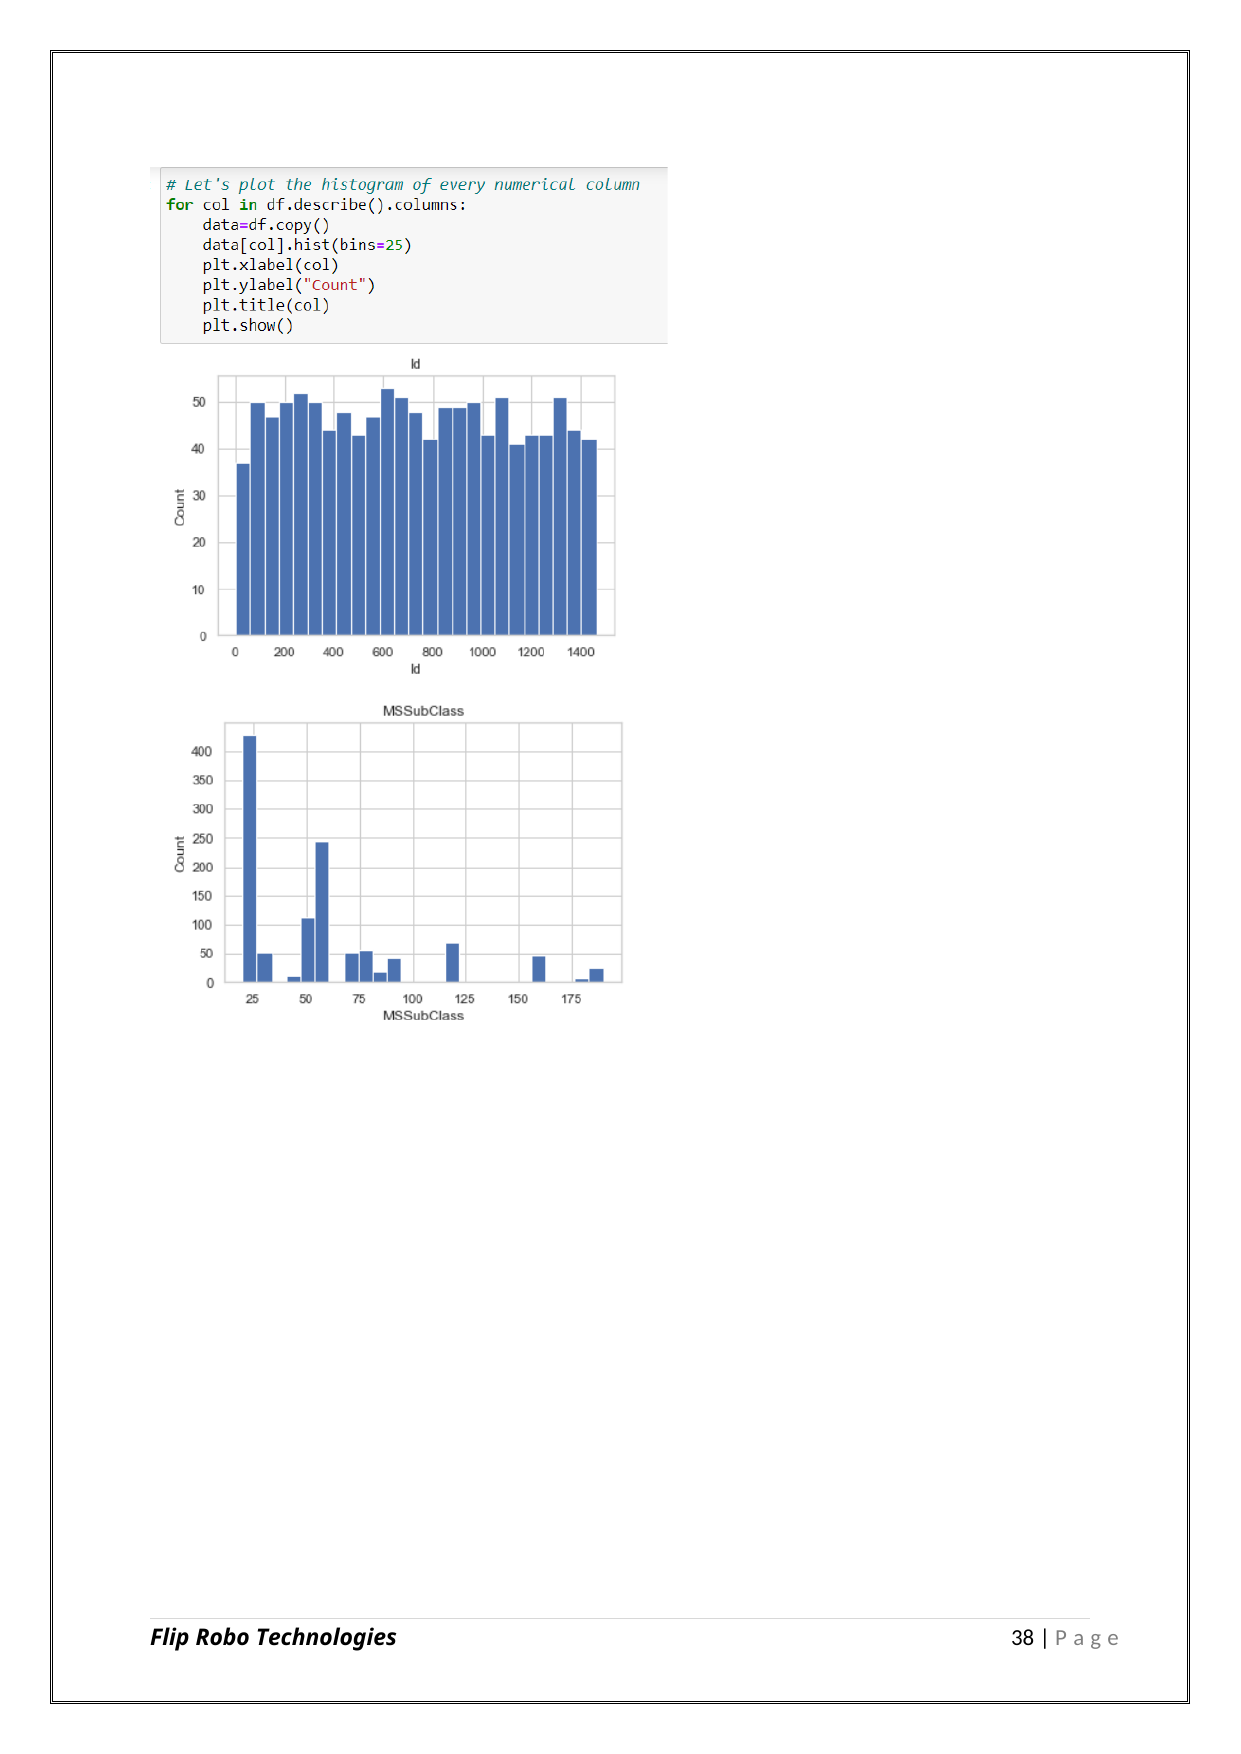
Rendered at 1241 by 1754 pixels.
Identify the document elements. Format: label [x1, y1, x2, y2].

picture [150, 166, 668, 1020]
